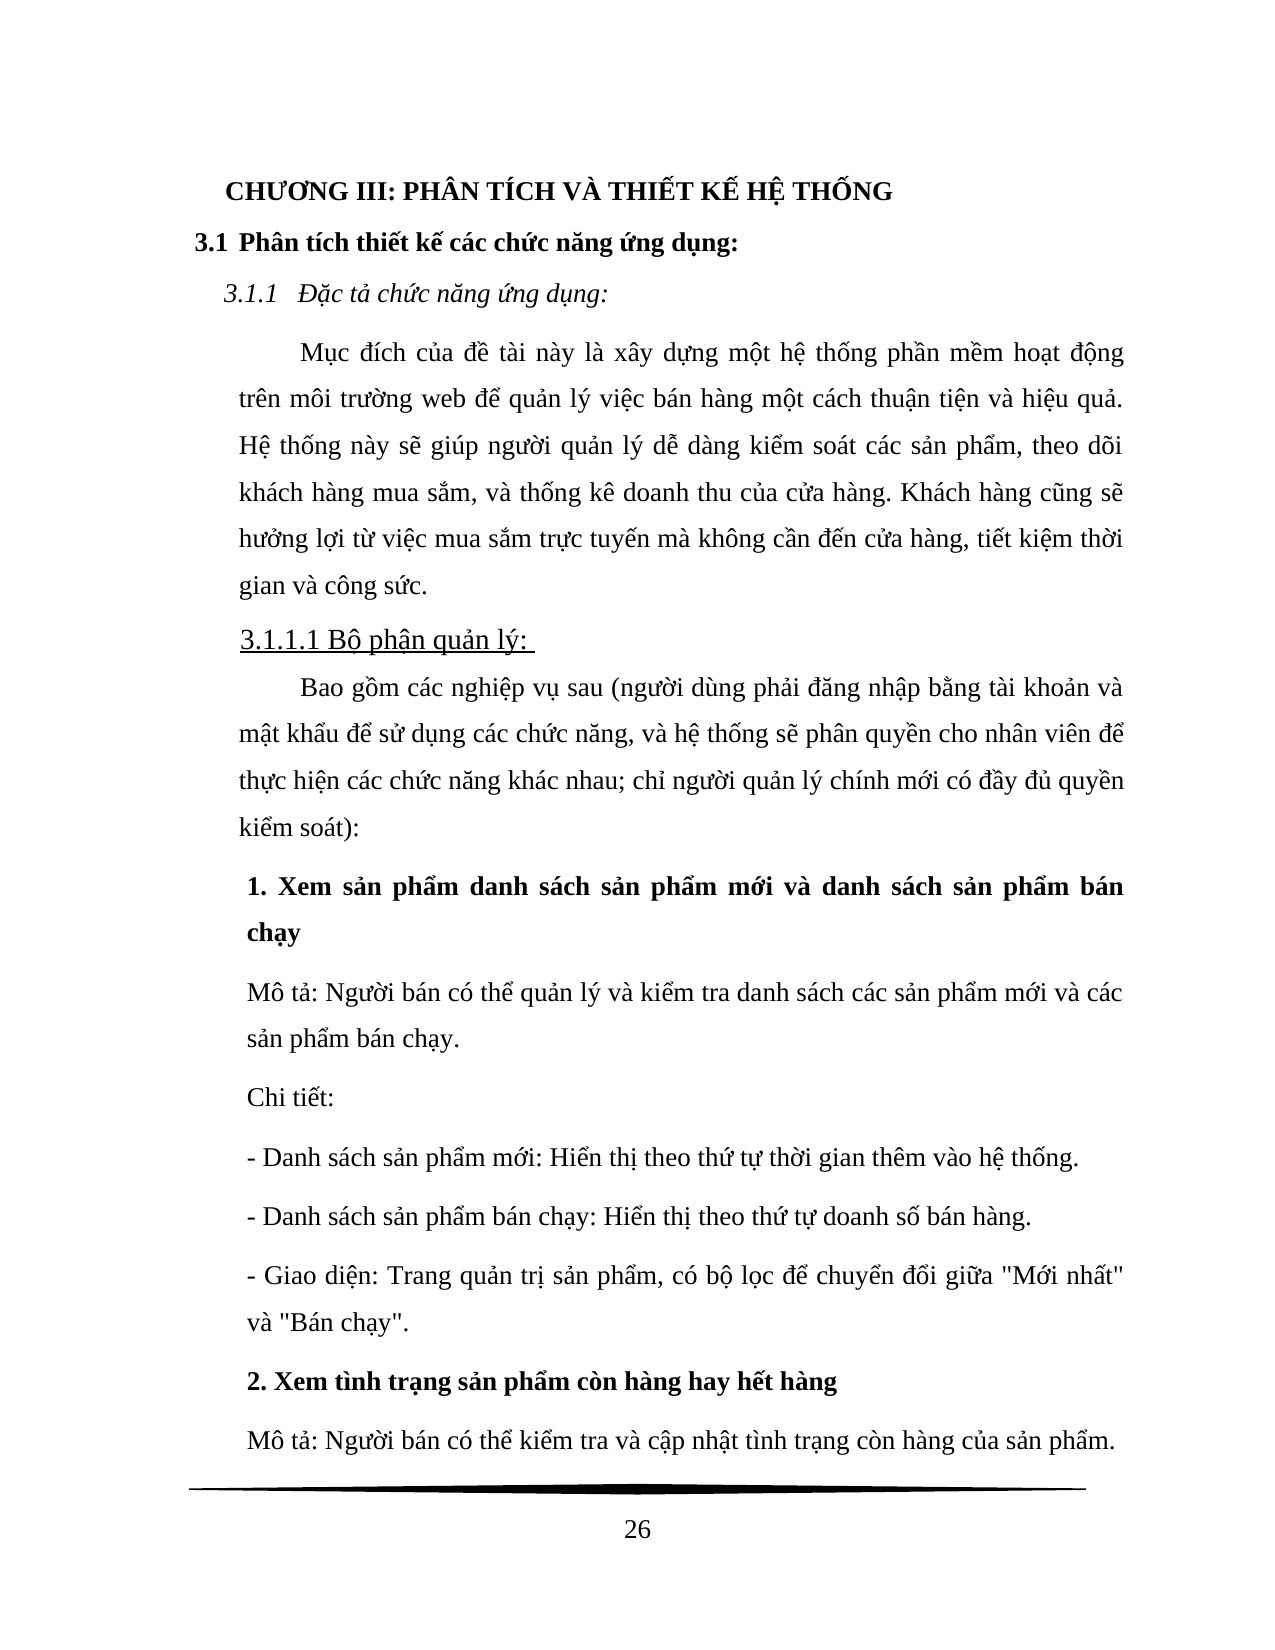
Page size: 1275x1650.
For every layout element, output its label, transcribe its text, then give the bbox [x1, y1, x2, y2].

subtitle Đặc tả chức năng ứng dụng: [224, 277, 1125, 308]
subtitle CHƯƠNG III: PHÂN TÍCH VÀ THIẾT KẾ HỆ THỐNG [150, 175, 1125, 206]
text - Danh sách sản phẩm bán chạy: Hiển thị theo thứ tự doanh số bán hàng. [247, 1200, 1125, 1231]
text 2. Xem tình trạng sản phẩm còn hàng hay hết hàng [247, 1365, 1125, 1396]
text Chi tiết: [247, 1082, 1125, 1113]
subtitle 3.1.1.1 Bộ phận quản lý: [240, 622, 1125, 656]
text - Danh sách sản phẩm mới: Hiển thị theo thứ tự thời gian thêm vào hệ thống. [247, 1141, 1125, 1172]
text Mục đích của đề tài này là xây dựng một hệ thống phần mềm hoạt động trên môi trường web để quản lý việc bán hàng một cách thuận tiện và hiệu quả. Hệ thống này sẽ giúp người quản lý dễ dàng kiểm soát các sản phẩm, theo dõi khách hàng mua sắm, và thống kê doanh thu của cửa hàng. Khách hàng cũng sẽ hưởng lợi từ việc mua sắm trực tuyến mà không cần đến cửa hàng, tiết kiệm thời gian và công sức. [239, 336, 1125, 600]
text - Giao diện: Trang quản trị sản phẩm, có bộ lọc để chuyển đổi giữa "Mới nhất" và "Bán chạy". [247, 1259, 1125, 1337]
text 1. Xem sản phẩm danh sách sản phẩm mới và danh sách sản phẩm bán chạy [247, 870, 1125, 948]
text Mô tả: Người bán có thể kiểm tra và cập nhật tình trạng còn hàng của sản phẩm. [247, 1424, 1125, 1455]
subtitle Phân tích thiết kế các chức năng ứng dụng: [194, 226, 1125, 257]
text Bao gồm các nghiệp vụ sau (người dùng phải đăng nhập bằng tài khoản và mật khẩu để sử dụng các chức năng, và hệ thống sẽ phân quyền cho nhân viên để thực hiện các chức năng khác nhau; chỉ người quản lý chính mới có đầy đủ quyền kiểm soát): [239, 671, 1125, 842]
text Mô tả: Người bán có thể quản lý và kiểm tra danh sách các sản phẩm mới và các sản phẩm bán chạy. [247, 976, 1125, 1053]
